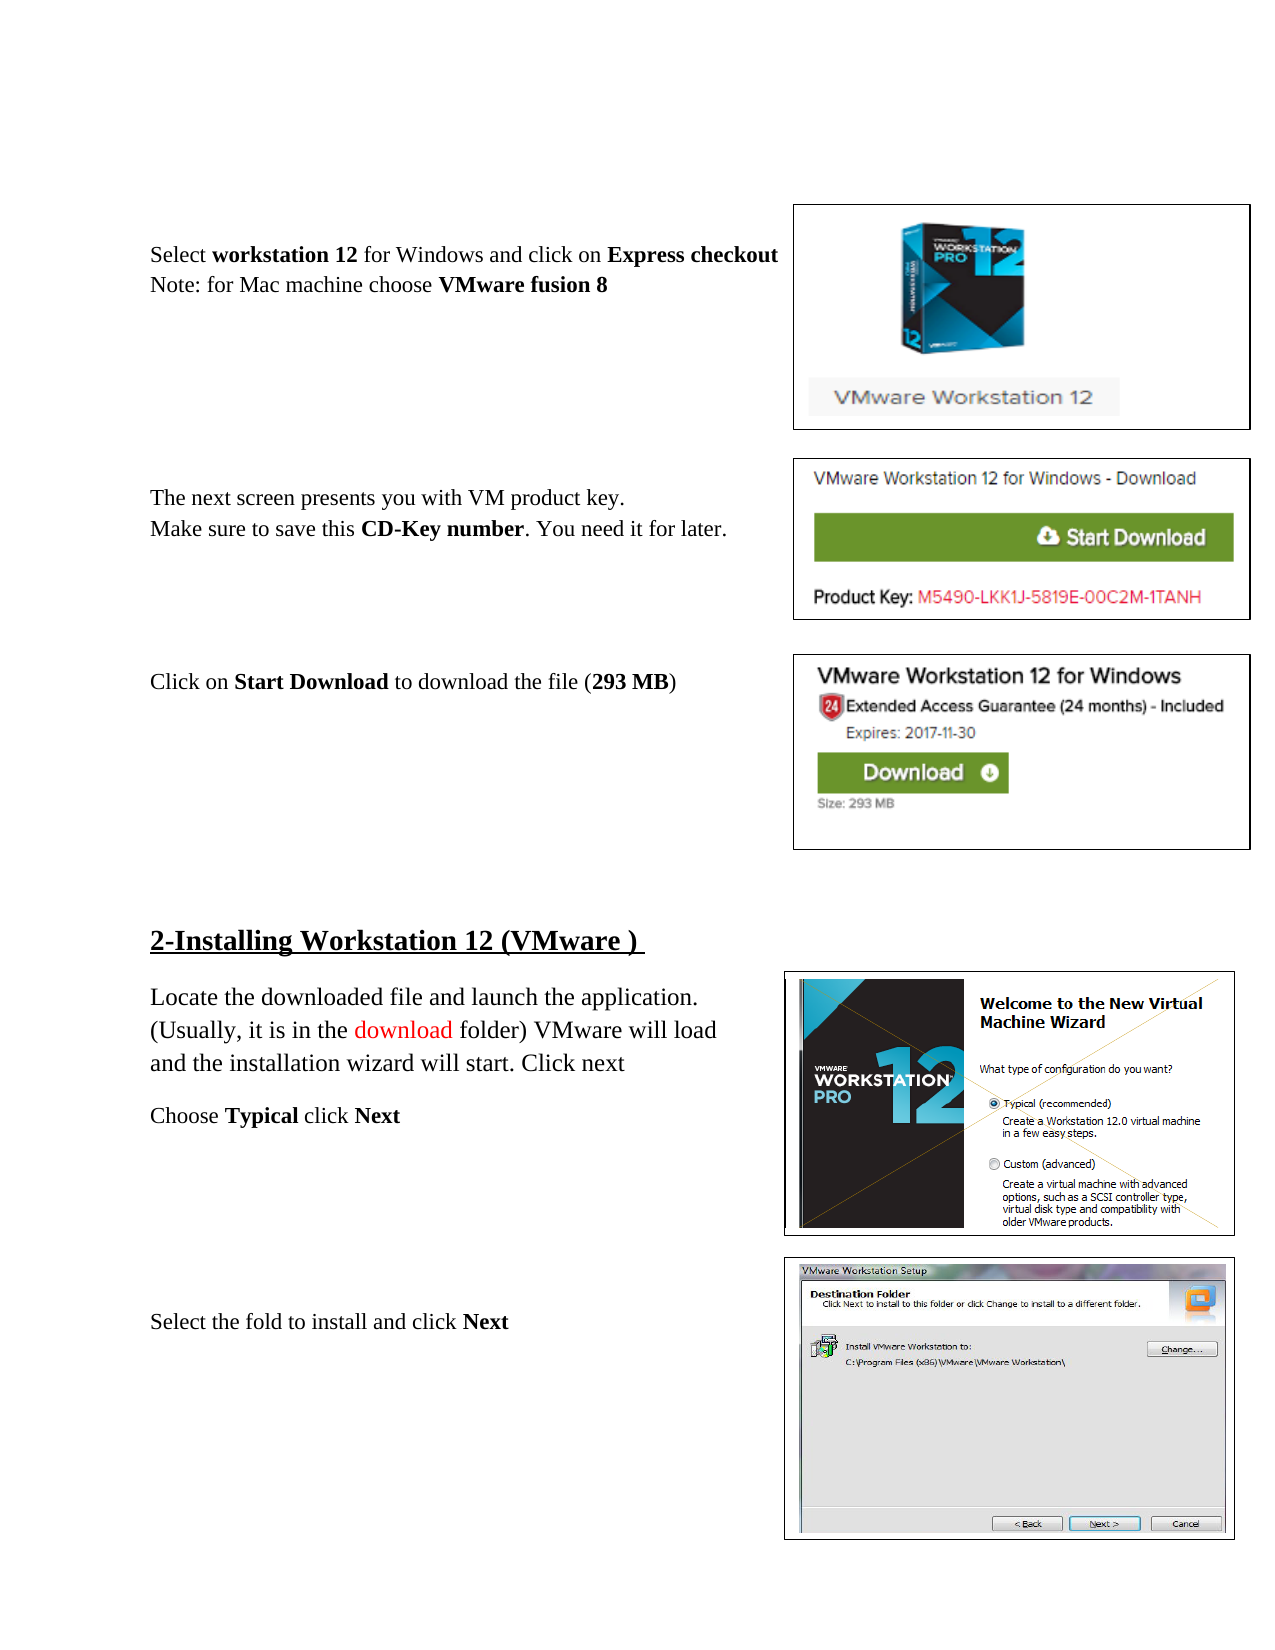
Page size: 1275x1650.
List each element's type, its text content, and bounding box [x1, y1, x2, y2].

picture [799, 980, 1007, 1227]
text Make sure to save this CD-Key number. You need it for later. [150, 514, 793, 541]
picture [808, 662, 1234, 822]
text The next screen presents you with VM product key. [150, 484, 793, 511]
picture [1011, 980, 1219, 1227]
text 2-Installing Workstation 12 (VMware ) [150, 923, 1125, 956]
picture [801, 1104, 1216, 1228]
text Click on Start Download to download the file (293 MB) [150, 668, 793, 694]
text Select workstation 12 for Windows and click on Express checkout [150, 241, 793, 267]
text and the installation wizard will start. Click next [150, 1048, 784, 1077]
text Note: for Mac machine choose VMware fusion 8 [150, 271, 793, 297]
text Locate the downloaded file and launch the application. [150, 982, 784, 1011]
picture [808, 466, 1234, 612]
text (Usually, it is in the download folder) VMware will load [150, 1015, 784, 1044]
text Choose Typical click Next [150, 1102, 784, 1128]
picture [808, 212, 1120, 416]
picture [801, 979, 1216, 1102]
text Select the fold to install and click Next [150, 1308, 784, 1335]
picture [941, 1062, 954, 1070]
